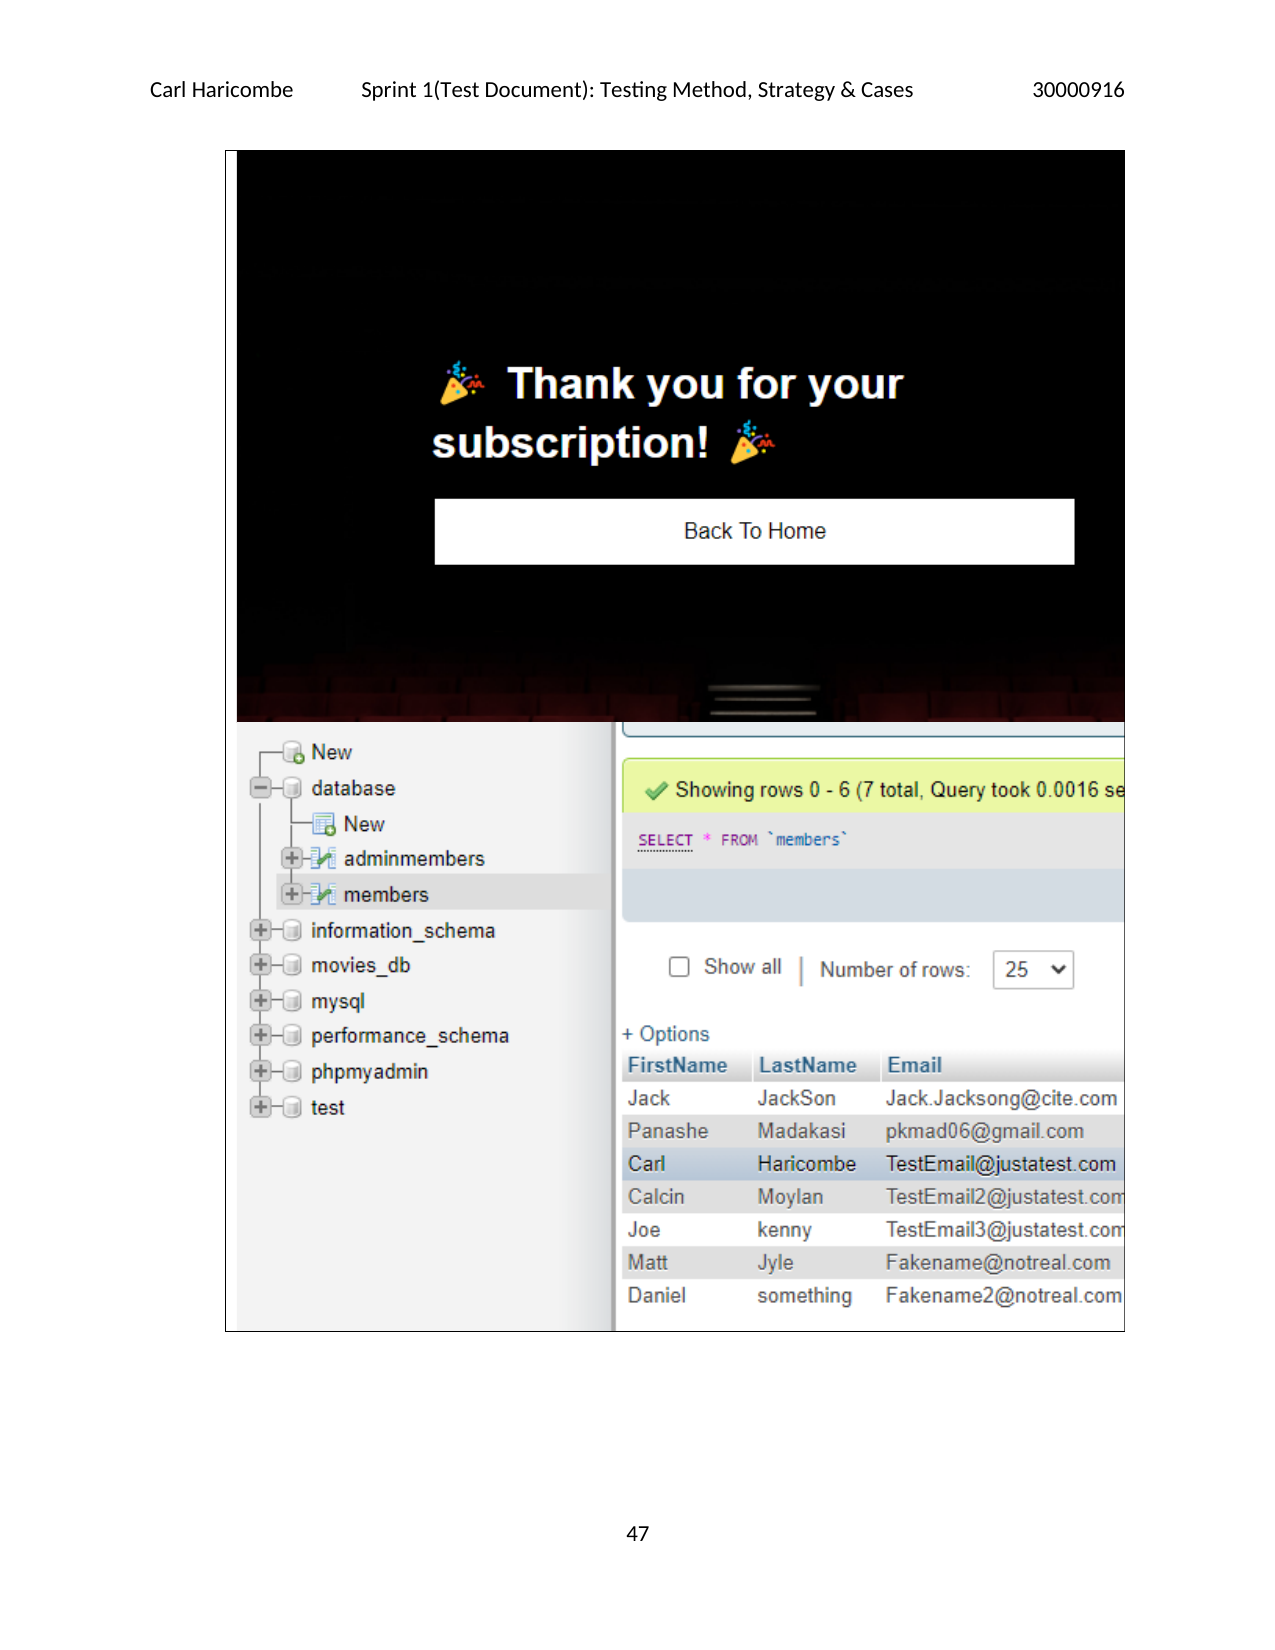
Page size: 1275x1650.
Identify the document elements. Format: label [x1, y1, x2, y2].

table_cell [226, 151, 236, 1331]
picture [236, 151, 1125, 1331]
